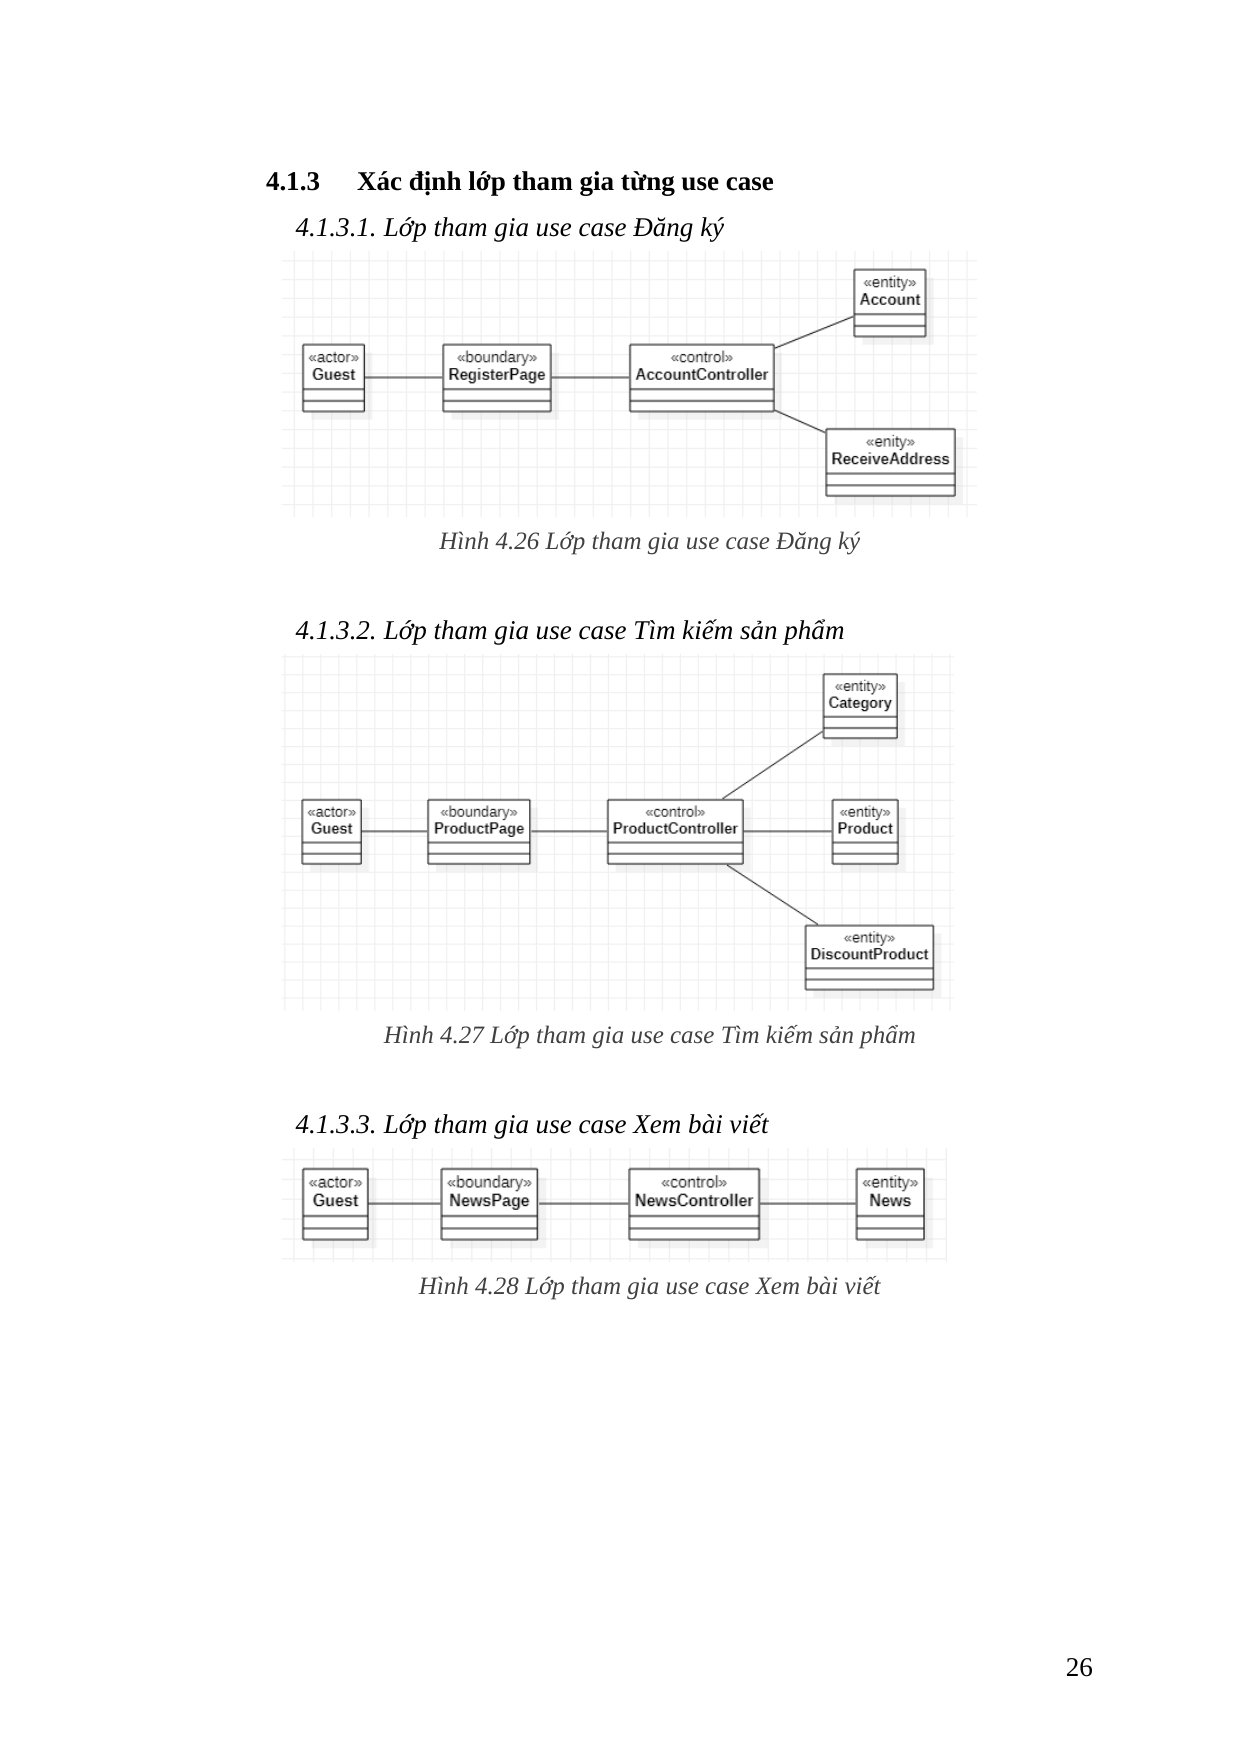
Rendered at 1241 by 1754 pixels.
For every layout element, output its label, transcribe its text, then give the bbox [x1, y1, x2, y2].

subtitle Lớp tham gia use case Tìm kiếm sản phẩm [207, 614, 1092, 645]
picture [281, 654, 954, 1011]
picture [281, 251, 977, 517]
subtitle Lớp tham gia use case Xem bài viết [207, 1108, 1092, 1139]
subtitle Lớp tham gia use case Đăng ký [207, 211, 1092, 243]
picture [281, 1148, 947, 1262]
subtitle Xác định lớp tham gia từng use case [266, 165, 1092, 196]
